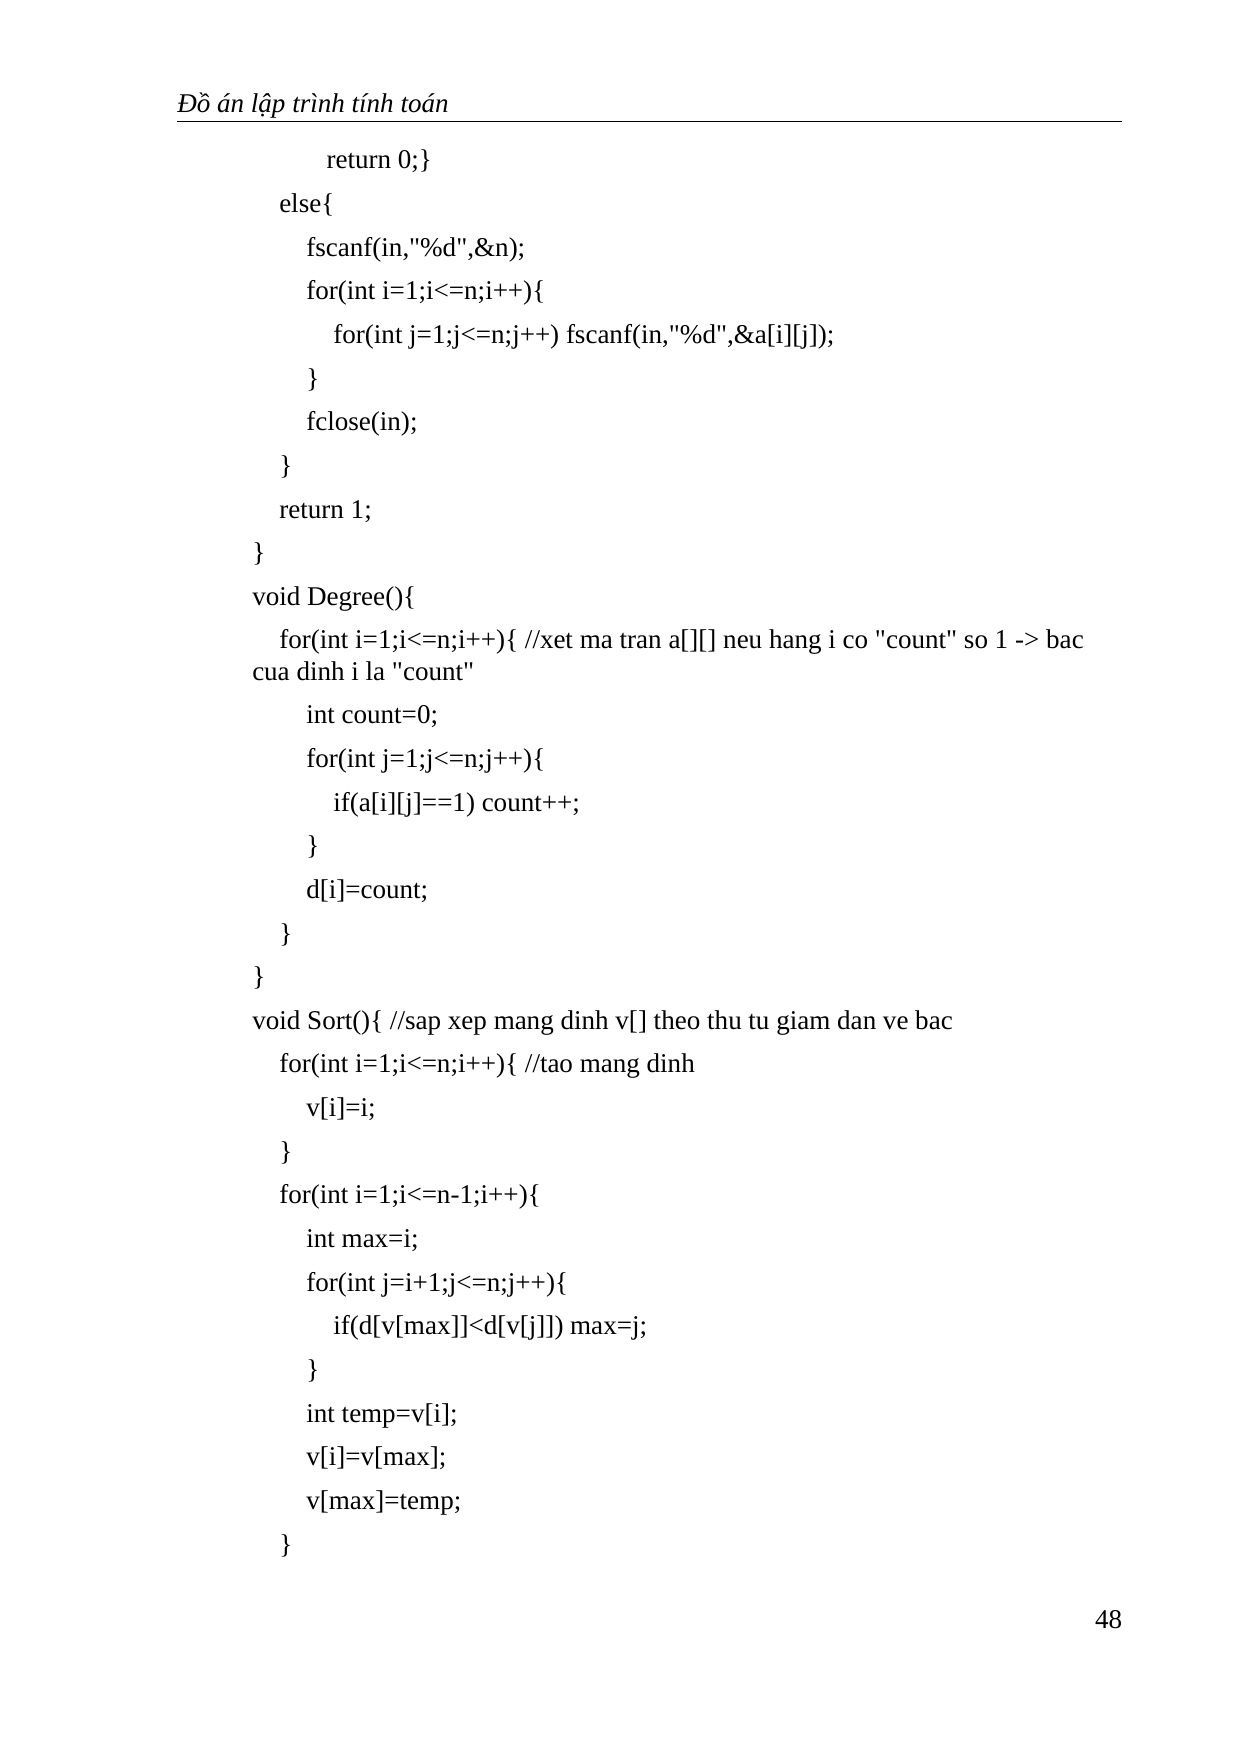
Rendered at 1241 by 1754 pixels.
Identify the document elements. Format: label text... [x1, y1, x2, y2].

text for(int j=i+1;j<=n;j++){ [252, 1266, 1122, 1297]
text if(d[v[max]]<d[v[j]]) max=j; [252, 1309, 1122, 1341]
text int temp=v[i]; [252, 1397, 1122, 1428]
text } [252, 1353, 1122, 1384]
text void Sort(){ //sap xep mang dinh v[] theo thu tu giam dan ve bac [252, 1004, 1122, 1035]
text void Degree(){ [252, 580, 1122, 611]
text } [252, 917, 1122, 948]
text for(int i=1;i<=n-1;i++){ [252, 1178, 1122, 1210]
text } [252, 449, 1122, 480]
text fclose(in); [252, 405, 1122, 437]
text v[i]=i; [252, 1091, 1122, 1122]
text } [252, 1528, 1122, 1559]
text } [252, 1135, 1122, 1166]
text int max=i; [252, 1222, 1122, 1253]
text v[max]=temp; [252, 1484, 1122, 1515]
text } [252, 829, 1122, 861]
text if(a[i][j]==1) count++; [252, 786, 1122, 817]
text for(int i=1;i<=n;i++){ //xet ma tran a[][] neu hang i co "count" so 1 -> bac cua dinh i la "count" [252, 624, 1122, 686]
text for(int i=1;i<=n;i++){ //tao mang dinh [252, 1048, 1122, 1079]
text for(int i=1;i<=n;i++){ [252, 274, 1122, 306]
text else{ [252, 187, 1122, 218]
text v[i]=v[max]; [252, 1440, 1122, 1472]
text for(int j=1;j<=n;j++){ [252, 742, 1122, 773]
text int count=0; [252, 698, 1122, 729]
text for(int j=1;j<=n;j++) fscanf(in,"%d",&a[i][j]); [252, 318, 1122, 349]
text d[i]=count; [252, 873, 1122, 904]
text } [252, 362, 1122, 393]
text return 1; [252, 493, 1122, 524]
text } [252, 960, 1122, 991]
text fscanf(in,"%d",&n); [252, 231, 1122, 262]
text } [252, 536, 1122, 567]
text return 0;} [252, 143, 1122, 175]
